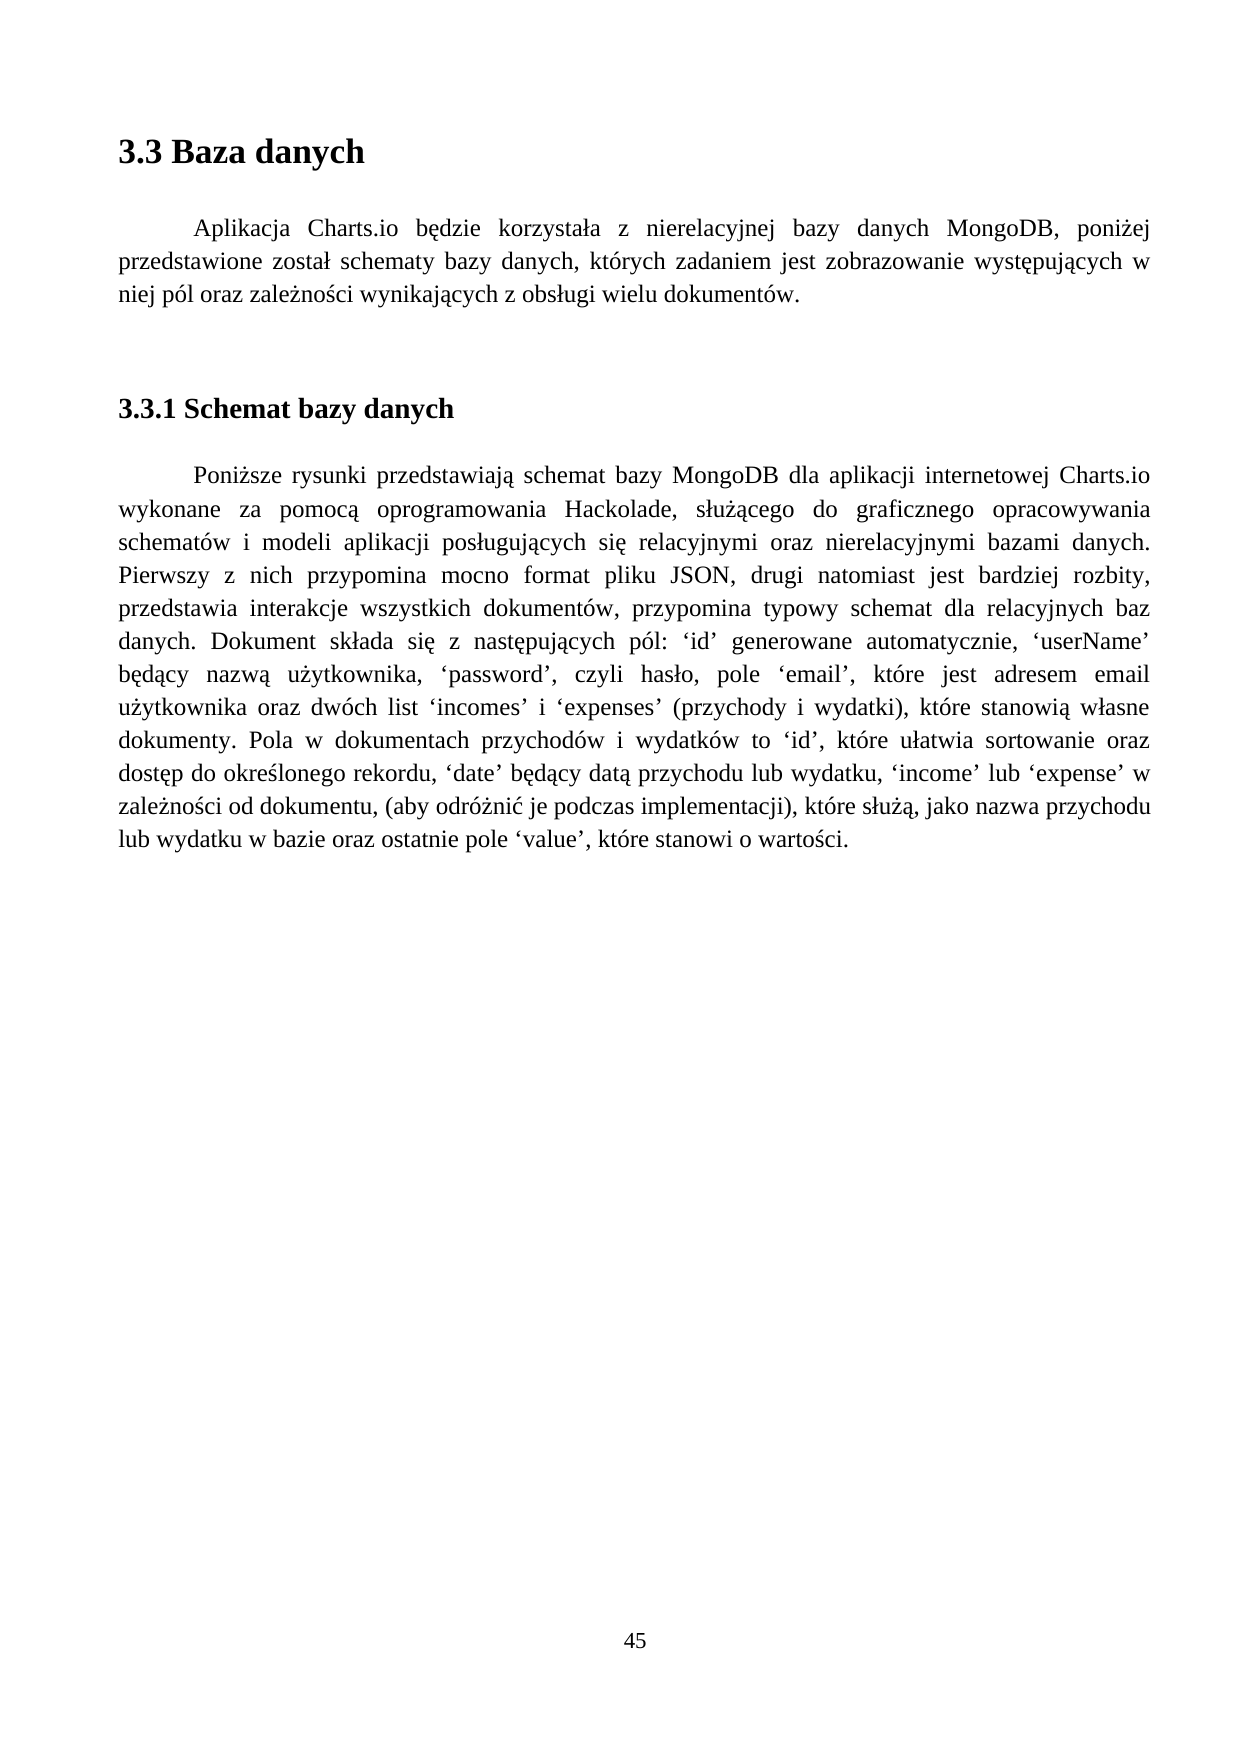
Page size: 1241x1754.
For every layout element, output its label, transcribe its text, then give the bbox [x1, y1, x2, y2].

subtitle 3.3.1 Schemat bazy danych [118, 392, 769, 425]
text Aplikacja Charts.io będzie korzystała z nierelacyjnej bazy danych MongoDB, poniżej przedstawione został schematy bazy danych, których zadaniem jest zobrazowanie występujących w niej pól oraz zależności wynikających z obsługi wielu dokumentów. [118, 213, 1152, 308]
subtitle 3.3 Baza danych [118, 130, 769, 171]
text Poniższe rysunki przedstawiają schemat bazy MongoDB dla aplikacji internetowej Charts.io wykonane za pomocą oprogramowania Hackolade, służącego do graficznego opracowywania schematów i modeli aplikacji posługujących się relacyjnymi oraz nierelacyjnymi bazami danych. Pierwszy z nich przypomina mocno format pliku JSON, drugi natomiast jest bardziej rozbity, przedstawia interakcje wszystkich dokumentów, przypomina typowy schemat dla relacyjnych baz danych. Dokument składa się z następujących pól: ‘id’ generowane automatycznie, ‘userName’ będący nazwą użytkownika, ‘password’, czyli hasło, pole ‘email’, które jest adresem email użytkownika oraz dwóch list ‘incomes’ i ‘expenses’ (przychody i wydatki), które stanowią własne dokumenty. Pola w dokumentach przychodów i wydatków to ‘id’, które ułatwia sortowanie oraz dostęp do określonego rekordu, ‘date’ będący datą przychodu lub wydatku, ‘income’ lub ‘expense’ w zależności od dokumentu, (aby odróżnić je podczas implementacji), które służą, jako nazwa przychodu lub wydatku w bazie oraz ostatnie pole ‘value’, które stanowi o wartości. [118, 461, 1152, 853]
